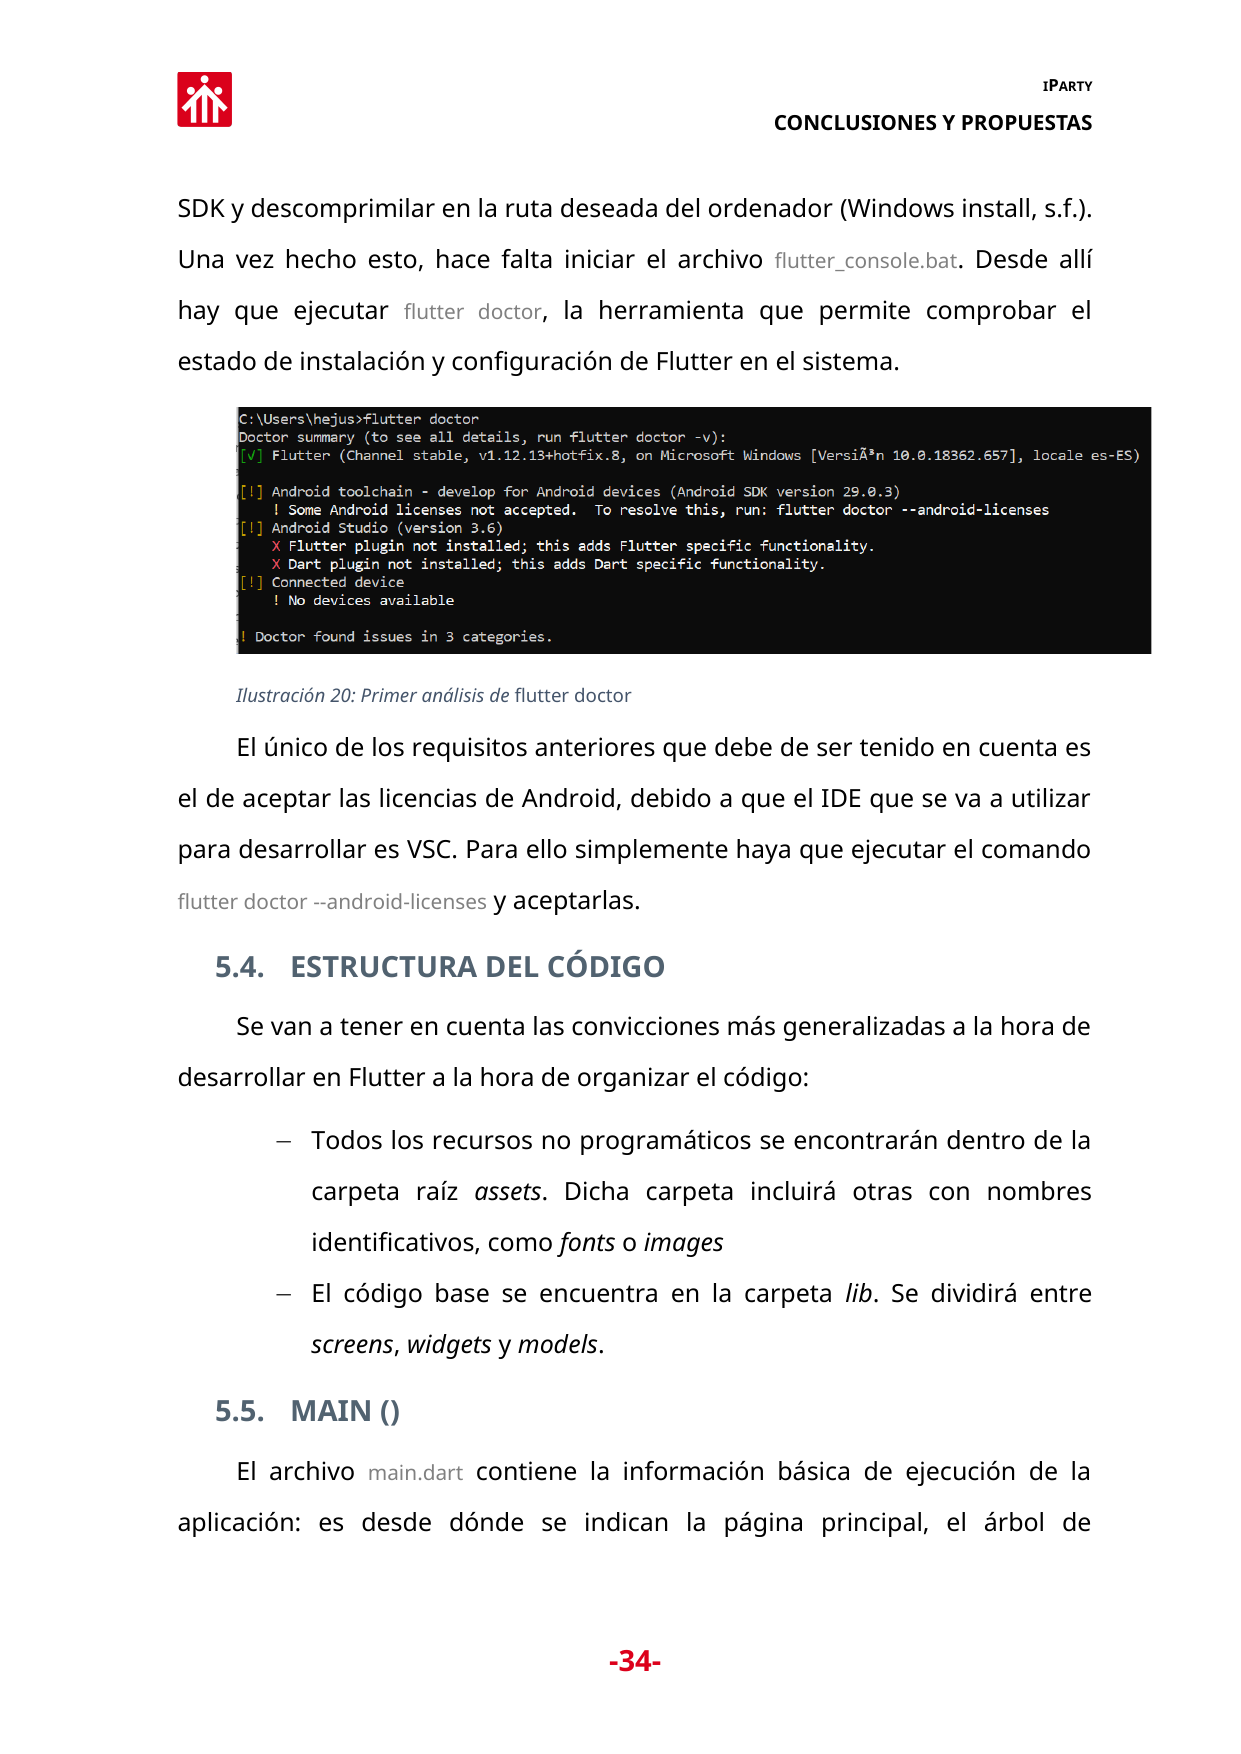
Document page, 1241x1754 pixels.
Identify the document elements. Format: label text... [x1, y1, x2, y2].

list El código base se encuentra en la carpeta lib. Se dividirá entre screens, widgets y models. [274, 1276, 1092, 1361]
text El único de los requisitos anteriores que debe de ser tenido en cuenta es el de aceptar las licencias de Android, debido a que el IDE que se va a utilizar para desarrollar es VSC. Para ello simplemente haya que ejecutar el comando flutter doctor --android-licenses y aceptarlas. [177, 729, 1092, 916]
picture [236, 407, 1152, 654]
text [177, 1453, 1092, 1538]
text Ilustración : Primer análisis de flutter doctor [177, 683, 1092, 708]
subtitle Main () [215, 1391, 1092, 1430]
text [177, 191, 1092, 378]
list Todos los recursos no programáticos se encontrarán dentro de la carpeta raíz assets. Dicha carpeta incluirá otras con nombres identificativos, como fonts o images [274, 1123, 1092, 1259]
subtitle Estructura del código [215, 946, 1092, 986]
picture [177, 72, 232, 127]
text Se van a tener en cuenta las convicciones más generalizadas a la hora de desarrollar en Flutter a la hora de organizar el código: [177, 1008, 1092, 1093]
